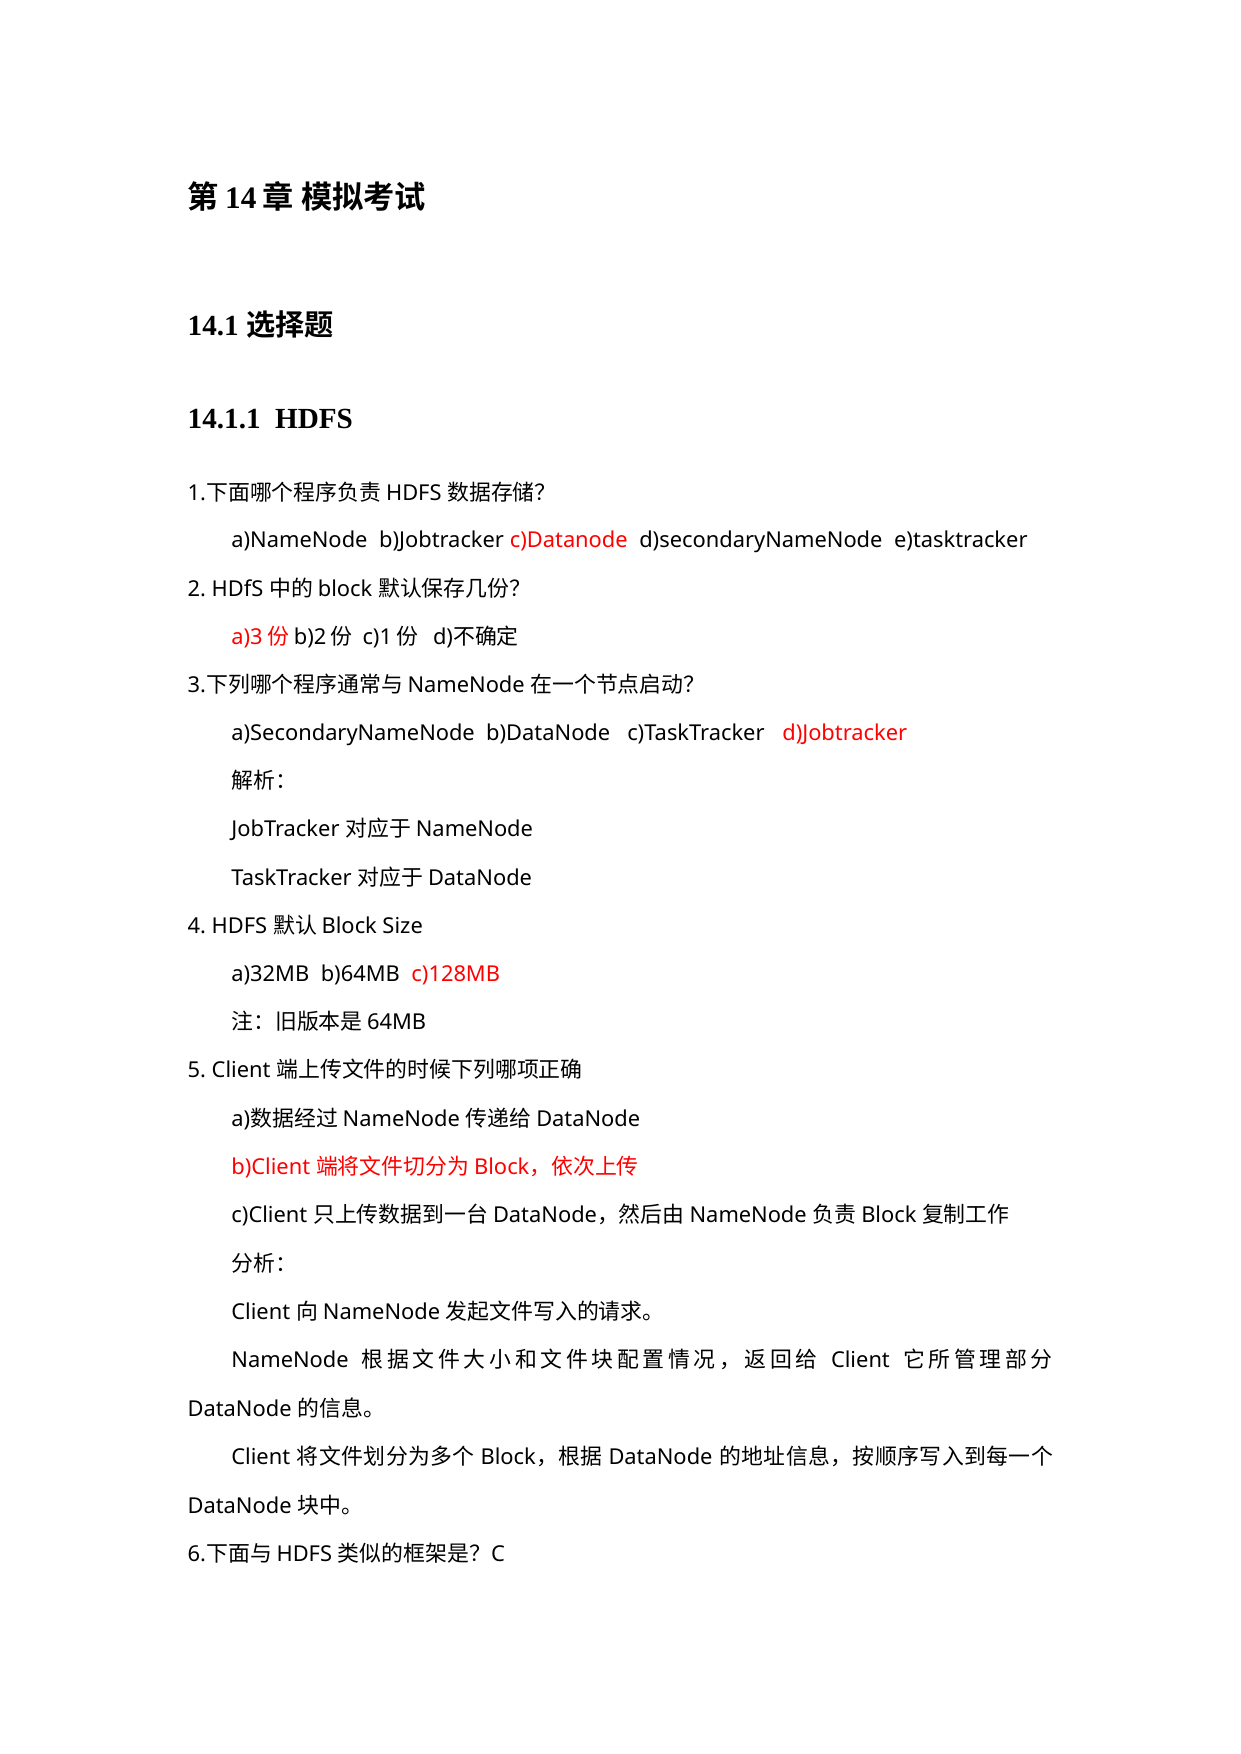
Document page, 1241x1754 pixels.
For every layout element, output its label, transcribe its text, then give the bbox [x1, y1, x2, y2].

text JobTracker 对应于 NameNode [187, 811, 1053, 844]
subtitle 14.1 选择题 [187, 290, 1053, 355]
text 注：旧版本是64MB [187, 1003, 1053, 1036]
text a)SecondaryNameNode b)DataNode c)TaskTracker d)Jobtracker [187, 715, 1053, 748]
text c)Client 只上传数据到一台 DataNode，然后由 NameNode 负责 Block 复制工作 [187, 1197, 1053, 1229]
subtitle 第14章 模拟考试 [187, 162, 1053, 227]
text NameNode 根据文件大小和文件块配置情况，返回给 Client 它所管理部分 DataNode 的信息。 [187, 1342, 1053, 1423]
text a)32MB b)64MB c)128MB [187, 956, 1053, 989]
text a)3份 b)2份 c)1份 d)不确定 [187, 619, 1053, 651]
text 解析： [187, 763, 1053, 795]
text TaskTracker 对应于 DataNode [187, 859, 1053, 892]
text 分析： [187, 1245, 1053, 1278]
text 2. HDfS 中的 block 默认保存几份？ [187, 570, 1053, 603]
text 3.下列哪个程序通常与NameNode 在一个节点启动？ [187, 667, 1053, 699]
text a)数据经过 NameNode 传递给 DataNode [187, 1100, 1053, 1133]
text Client 向 NameNode 发起文件写入的请求。 [187, 1293, 1053, 1326]
text 1.下面哪个程序负责 HDFS 数据存储？ [187, 475, 1053, 507]
text b)Client 端将文件切分为 Block，依次上传 [187, 1148, 1053, 1181]
subtitle 14.1.1 HDFS [187, 386, 1053, 451]
text 4. HDFS 默认 Block Size [187, 908, 1053, 940]
text 6.下面与 HDFS 类似的框架是？C [187, 1536, 1053, 1568]
text Client 将文件划分为多个 Block，根据 DataNode 的地址信息，按顺序写入到每一个 DataNode 块中。 [187, 1439, 1053, 1520]
text 5. Client 端上传文件的时候下列哪项正确 [187, 1052, 1053, 1084]
text a)NameNode b)Jobtracker c)Datanode d)secondaryNameNode e)tasktracker [187, 523, 1053, 556]
